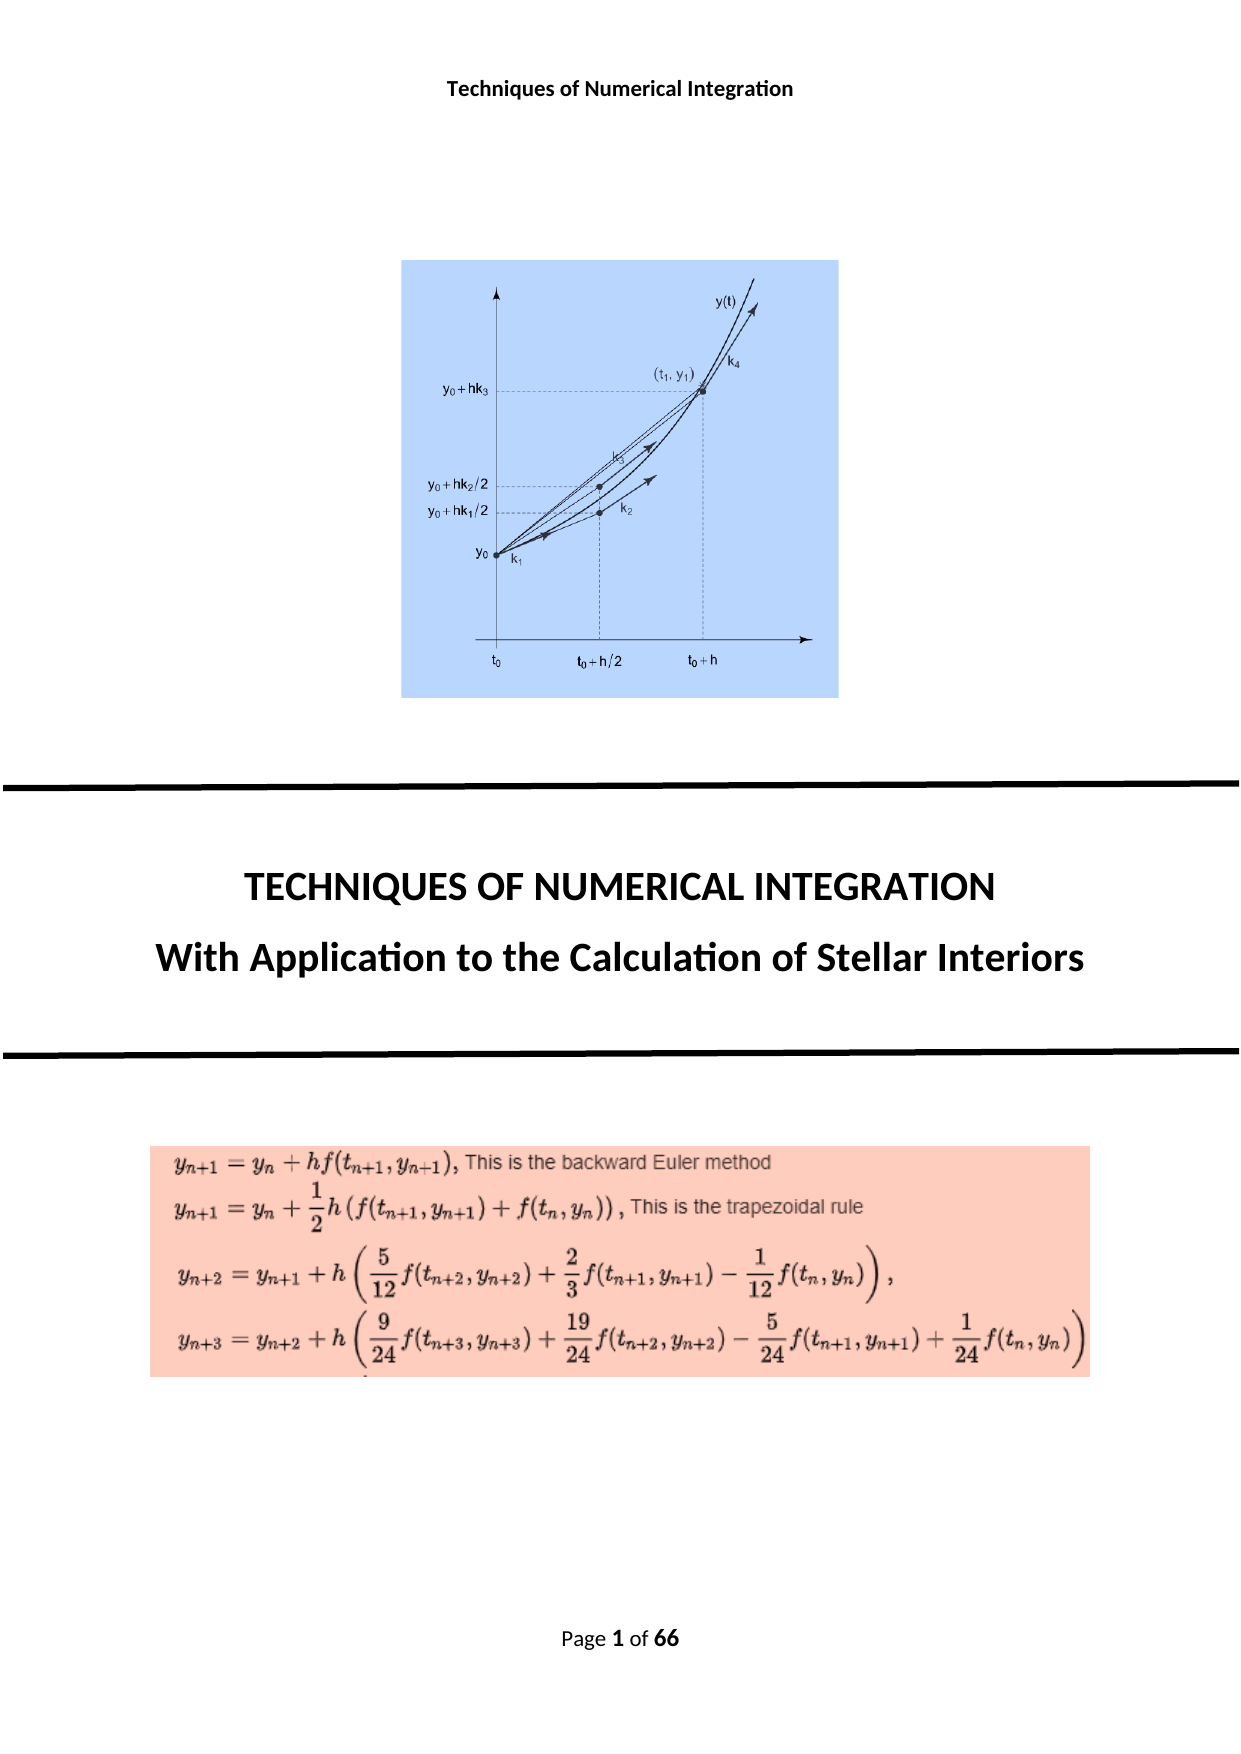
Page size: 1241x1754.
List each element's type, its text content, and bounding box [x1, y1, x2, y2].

text TECHNIQUES OF NUMERICAL INTEGRATION [150, 860, 1090, 911]
text With Application to the Calculation of Stellar Interiors [150, 931, 1090, 982]
